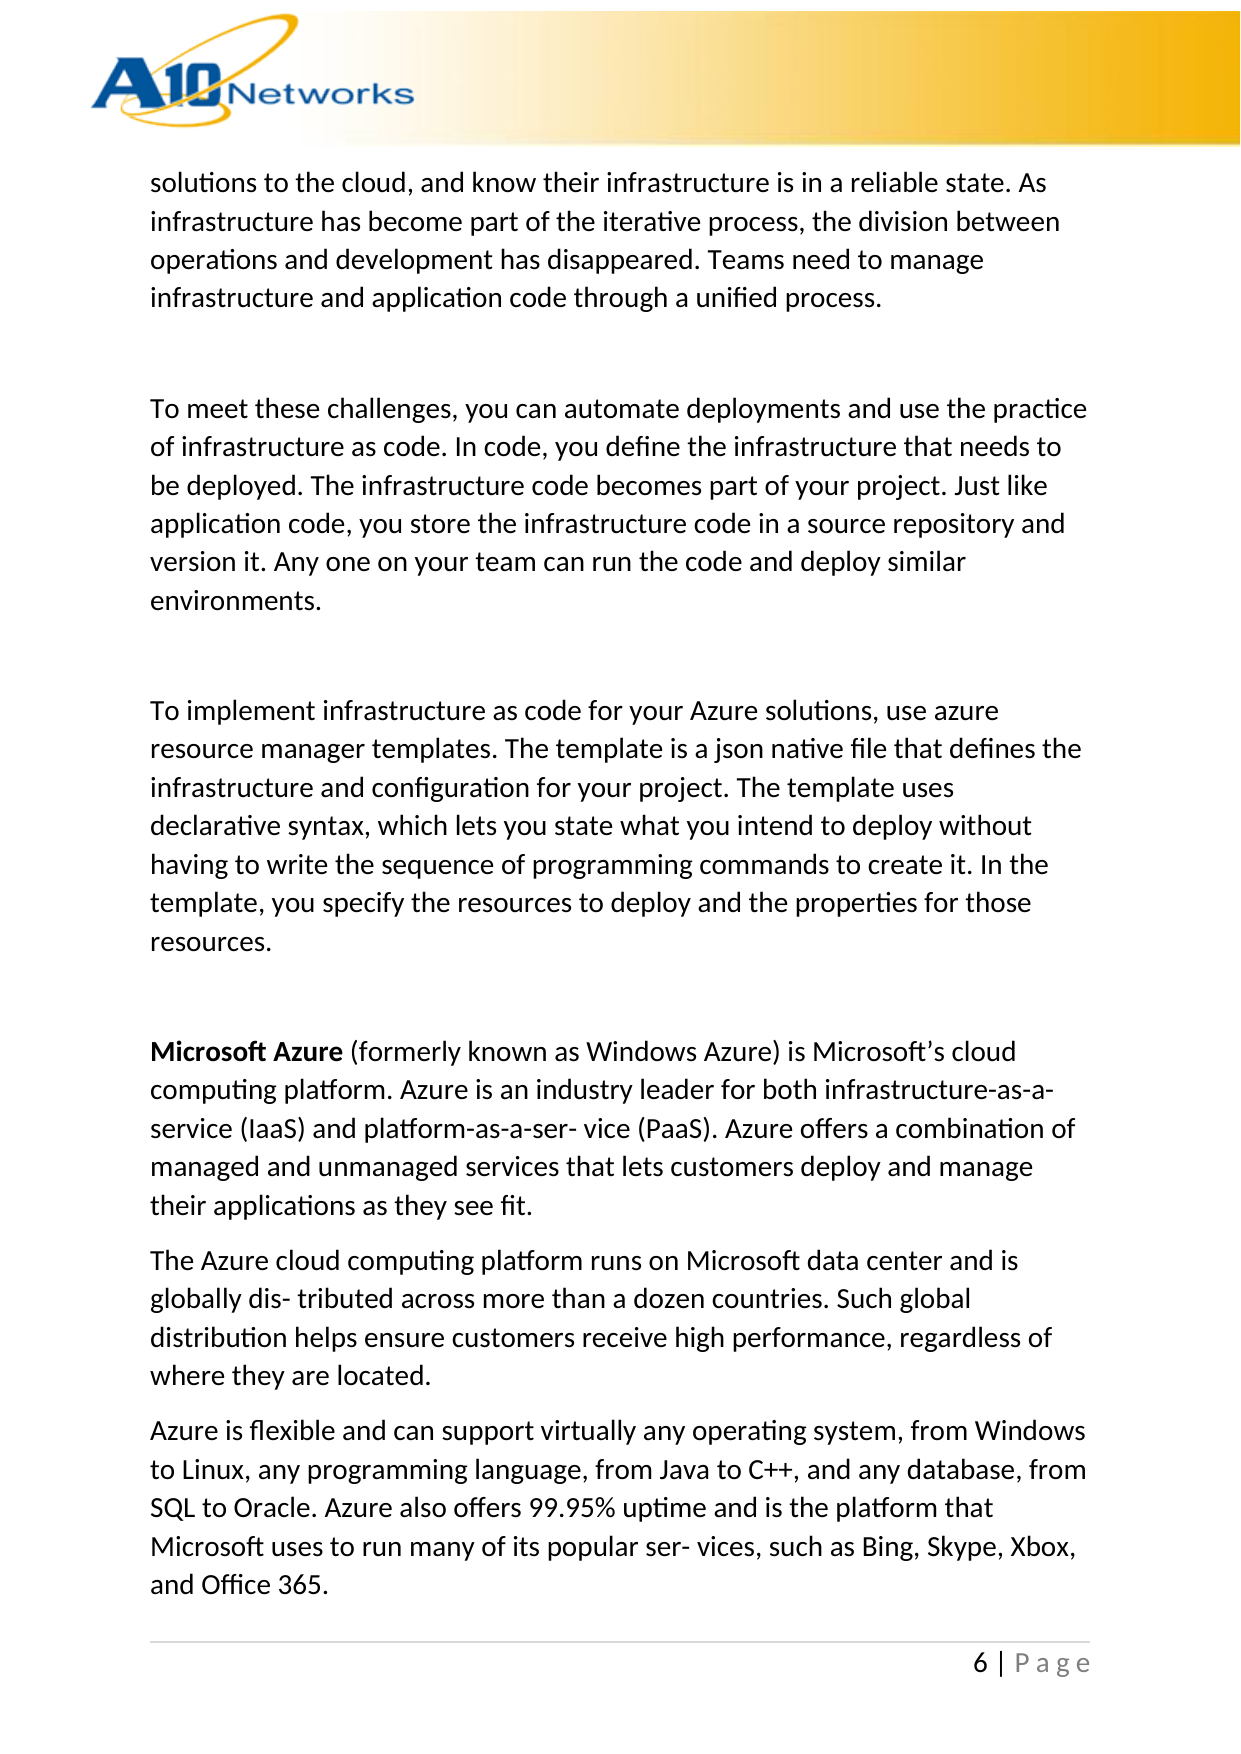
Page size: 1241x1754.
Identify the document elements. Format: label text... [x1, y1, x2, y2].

picture [0, 11, 1241, 147]
text To meet these challenges, you can automate deployments and use the practice of infrastructure as code. In code, you define the infrastructure that needs to be deployed. The infrastructure code becomes part of your project. Just like application code, you store the infrastructure code in a source repository and version it. Any one on your team can run the code and deploy similar environments. [150, 390, 1090, 618]
text To implement infrastructure as code for your Azure solutions, use azure resource manager templates. The template is a json native file that defines the infrastructure and configuration for your project. The template uses declarative syntax, which lets you state what you intend to deploy without having to write the sequence of programming commands to create it. In the template, you specify the resources to deploy and the properties for those resources. [150, 692, 1090, 958]
text Azure is flexible and can support virtually any operating system, from Windows to Linux, any programming language, from Java to C++, and any database, from SQL to Oracle. Azure also offers 99.95% uptime and is the platform that Microsoft uses to run many of its popular ser- vices, such as Bing, Skype, Xbox, and Office 365. [150, 1412, 1090, 1602]
text The Azure cloud computing platform runs on Microsoft data center and is globally dis- tributed across more than a dozen countries. Such global distribution helps ensure customers receive high performance, regardless of where they are located. [150, 1242, 1090, 1393]
text Microsoft Azure (formerly known as Windows Azure) is Microsoft’s cloud computing platform. Azure is an industry leader for both infrastructure-as-a-service (IaaS) and platform-as-a-ser- vice (PaaS). Azure offers a combination of managed and unmanaged services that lets customers deploy and manage their applications as they see fit. [150, 1033, 1090, 1222]
